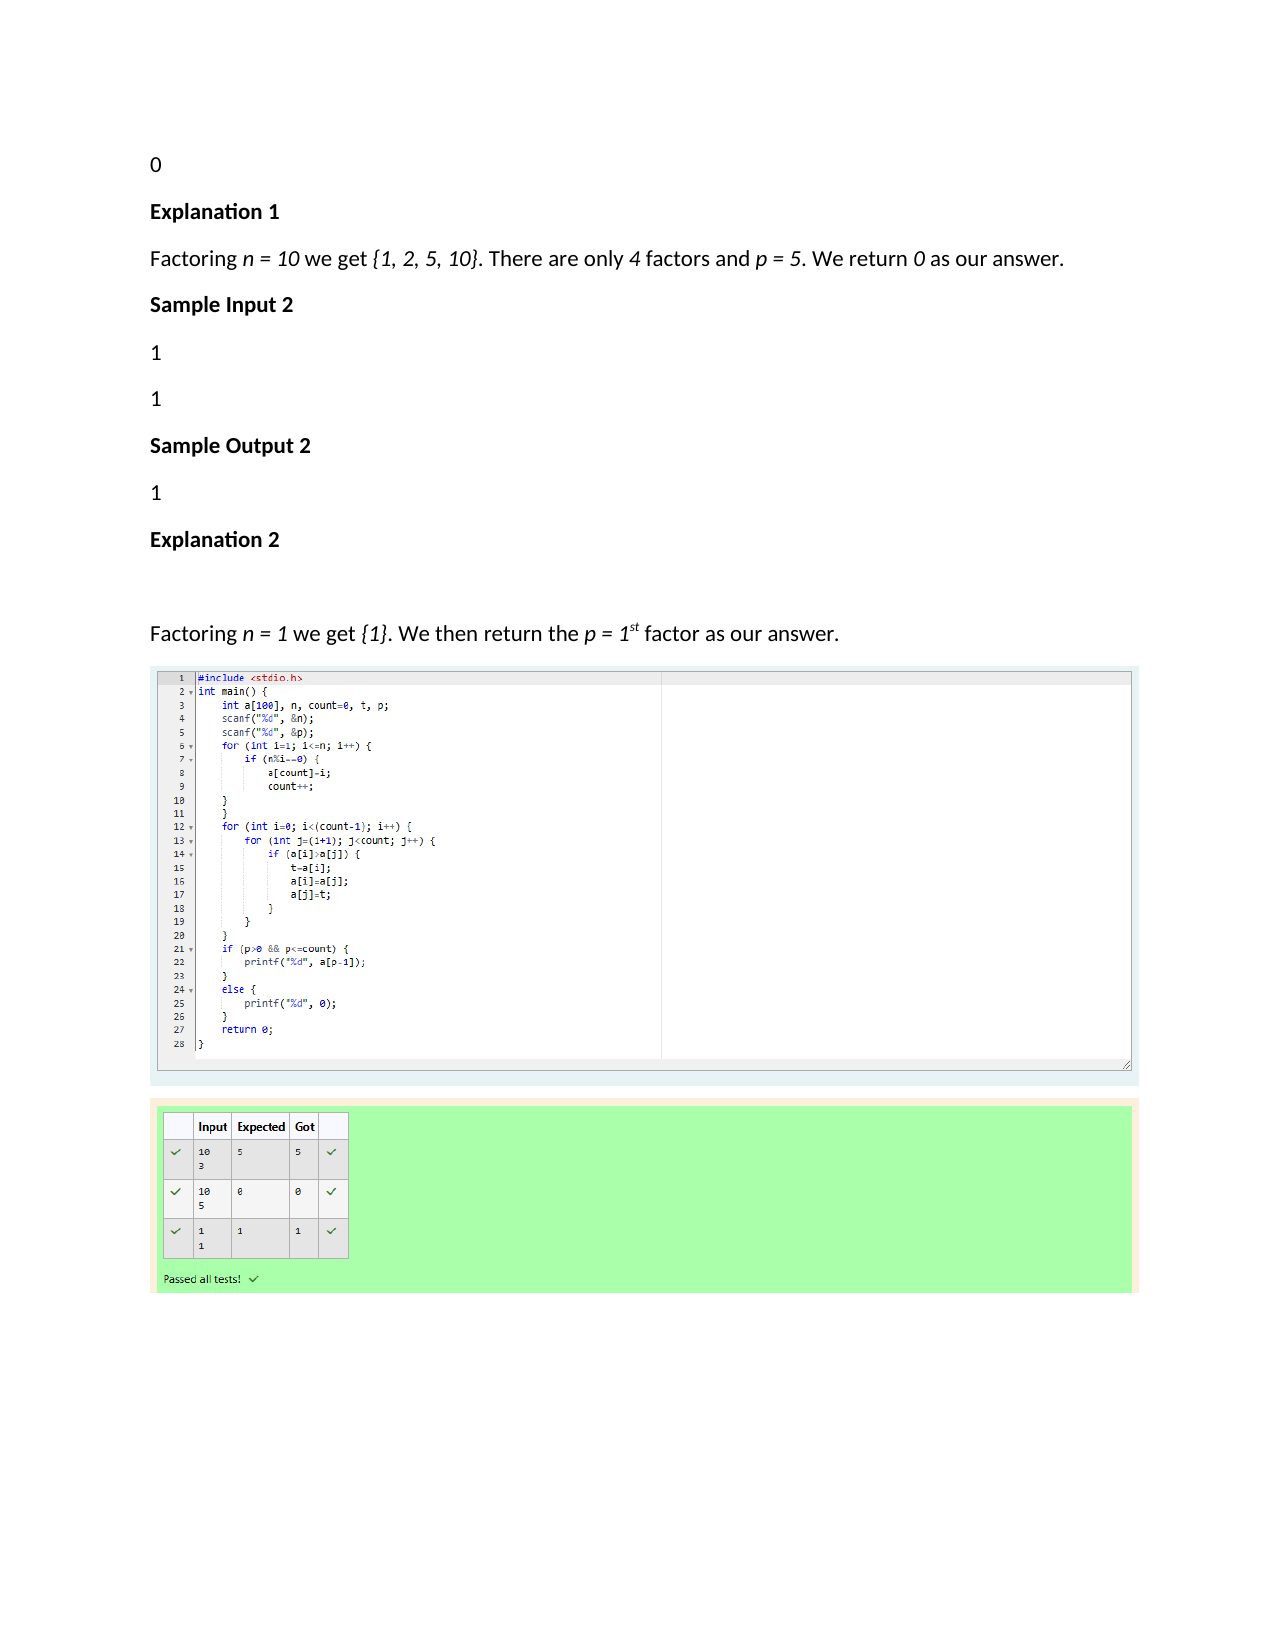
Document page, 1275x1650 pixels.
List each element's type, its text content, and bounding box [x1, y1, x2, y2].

text 1 [150, 384, 1157, 412]
text 1 [150, 338, 1157, 366]
text 1 [150, 478, 1157, 506]
text Factoring n = 1 we get {1}. We then return the p = 1st factor as our answer. [150, 619, 1157, 647]
text Explanation 1 [150, 197, 1157, 225]
text Sample Output 2 [150, 431, 1157, 459]
text Sample Input 2 [150, 291, 1157, 319]
text Factoring n = 10 we get {1, 2, 5, 10}. There are only 4 factors and p = 5. We return 0 as our answer. [150, 244, 1157, 272]
text 0 [150, 150, 1157, 178]
text Explanation 2 [150, 525, 1157, 553]
picture [150, 666, 1140, 1293]
